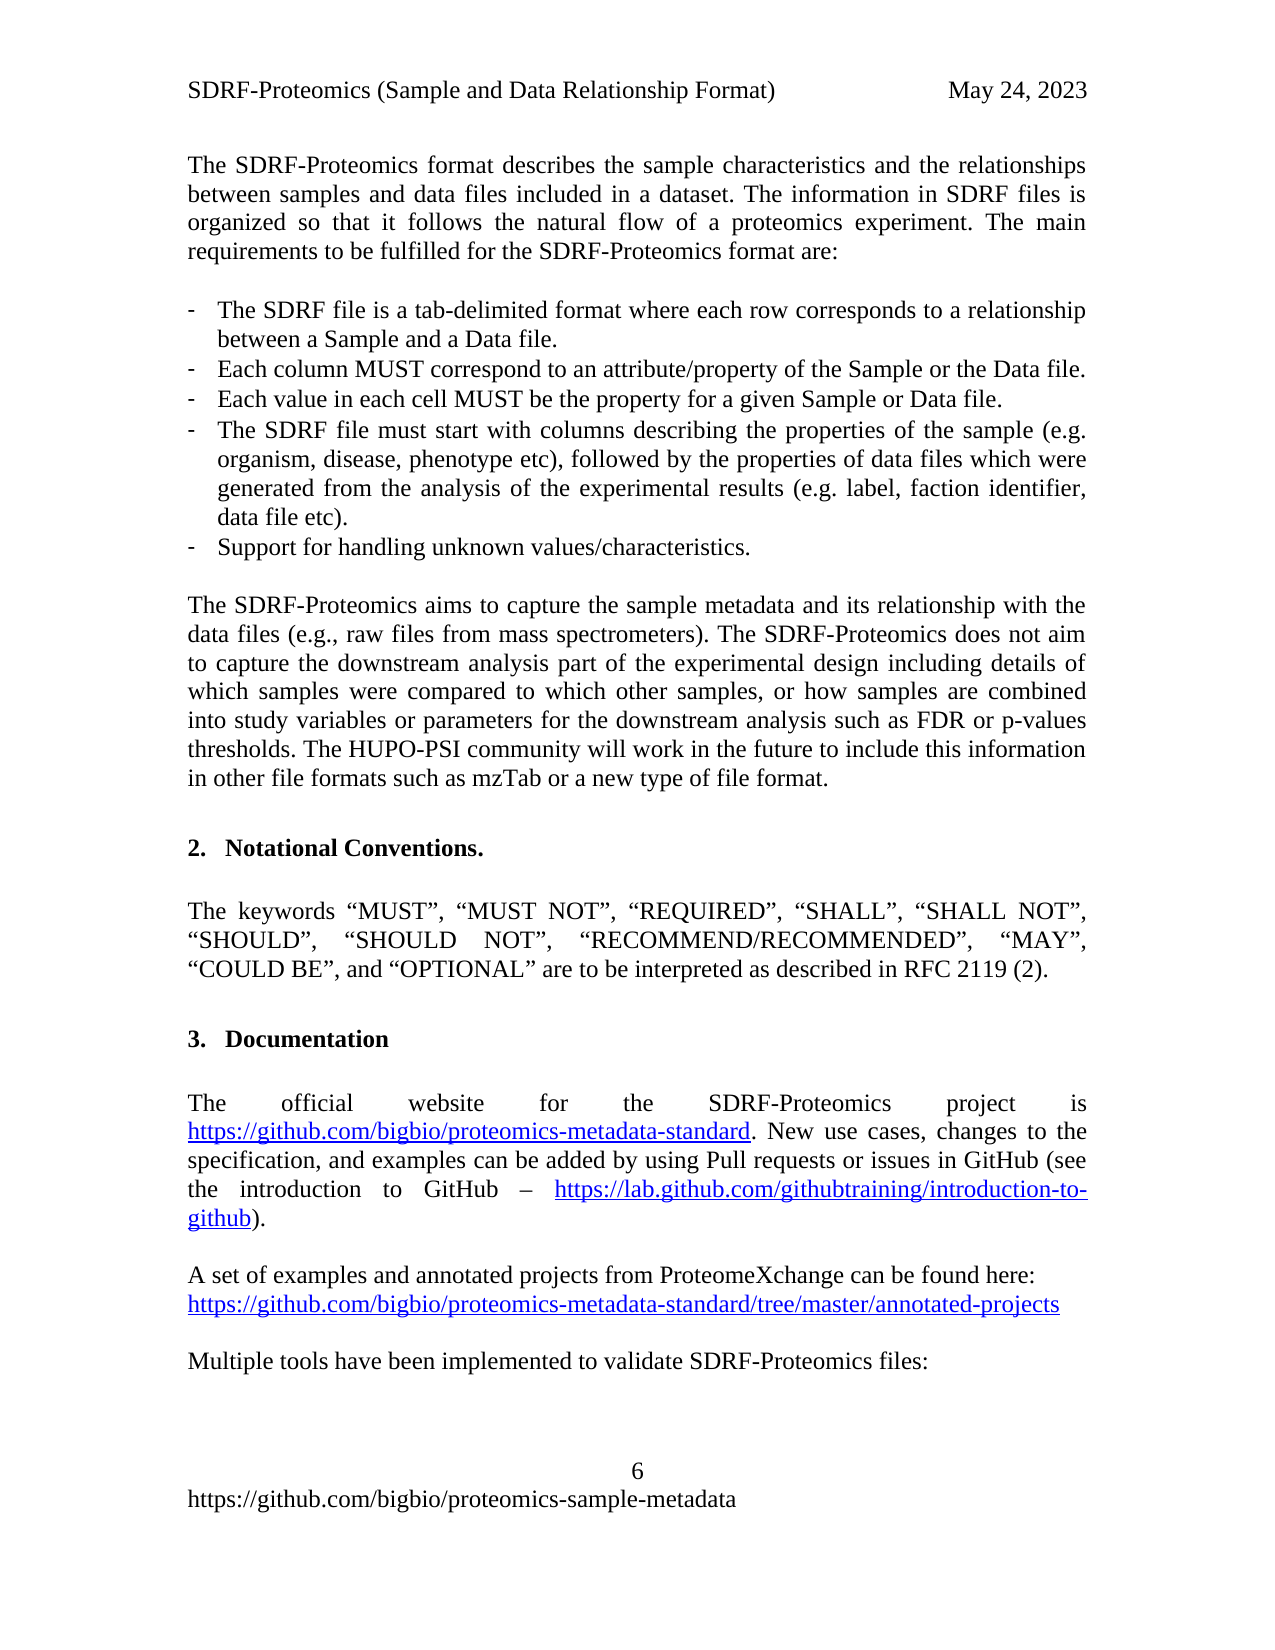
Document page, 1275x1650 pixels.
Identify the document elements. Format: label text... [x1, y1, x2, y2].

text The SDRF-Proteomics format describes the sample characteristics and the relationships between samples and data files included in a dataset. The information in SDRF files is organized so that it follows the natural flow of a proteomics experiment. The main requirements to be fulfilled for the SDRF-Proteomics format are: [187, 150, 1087, 265]
text The official website for the SDRF-Proteomics project is https://github.com/bigbio/proteomics-metadata-standard. New use cases, changes to the specification, and examples can be added by using Pull requests or issues in GitHub (see the introduction to GitHub – https://lab.github.com/githubtraining/introduction-to-github). [187, 1088, 1087, 1231]
text The SDRF-Proteomics aims to capture the sample metadata and its relationship with the data files (e.g., raw files from mass spectrometers). The SDRF-Proteomics does not aim to capture the downstream analysis part of the experimental design including details of which samples were compared to which other samples, or how samples are combined into study variables or parameters for the downstream analysis such as FDR or p-values thresholds. The HUPO-PSI community will work in the future to include this information in other file formats such as mzTab or a new type of file format. [187, 590, 1087, 791]
text A set of examples and annotated projects from ProteomeXchange can be found here: https://github.com/bigbio/proteomics-metadata-standard/tree/master/annotated-projects [187, 1260, 1087, 1318]
text The keywords “MUST”, “MUST NOT”, “REQUIRED”, “SHALL”, “SHALL NOT”, “SHOULD”, “SHOULD NOT”, “RECOMMEND/RECOMMENDED”, “MAY”, “COULD BE”, and “OPTIONAL” are to be interpreted as described in RFC 2119 (2). [187, 896, 1087, 983]
subtitle Documentation [187, 1024, 1087, 1053]
list The SDRF file must start with columns describing the properties of the sample (e.g. organism, disease, phenotype etc), followed by the properties of data files which were generated from the analysis of the experimental results (e.g. label, faction identifier, data file etc). [187, 414, 1087, 531]
text Multiple tools have been implemented to validate SDRF-Proteomics files: [187, 1346, 1087, 1375]
list Support for handling unknown values/characteristics. [187, 531, 1087, 561]
list Each value in each cell MUST be the property for a given Sample or Data file. [187, 383, 1087, 414]
list The SDRF file is a tab-delimited format where each row corresponds to a relationship between a Sample and a Data file. [187, 294, 1087, 353]
subtitle Notational Conventions. [187, 833, 1087, 861]
list Each column MUST correspond to an attribute/property of the Sample or the Data file. [187, 353, 1087, 383]
